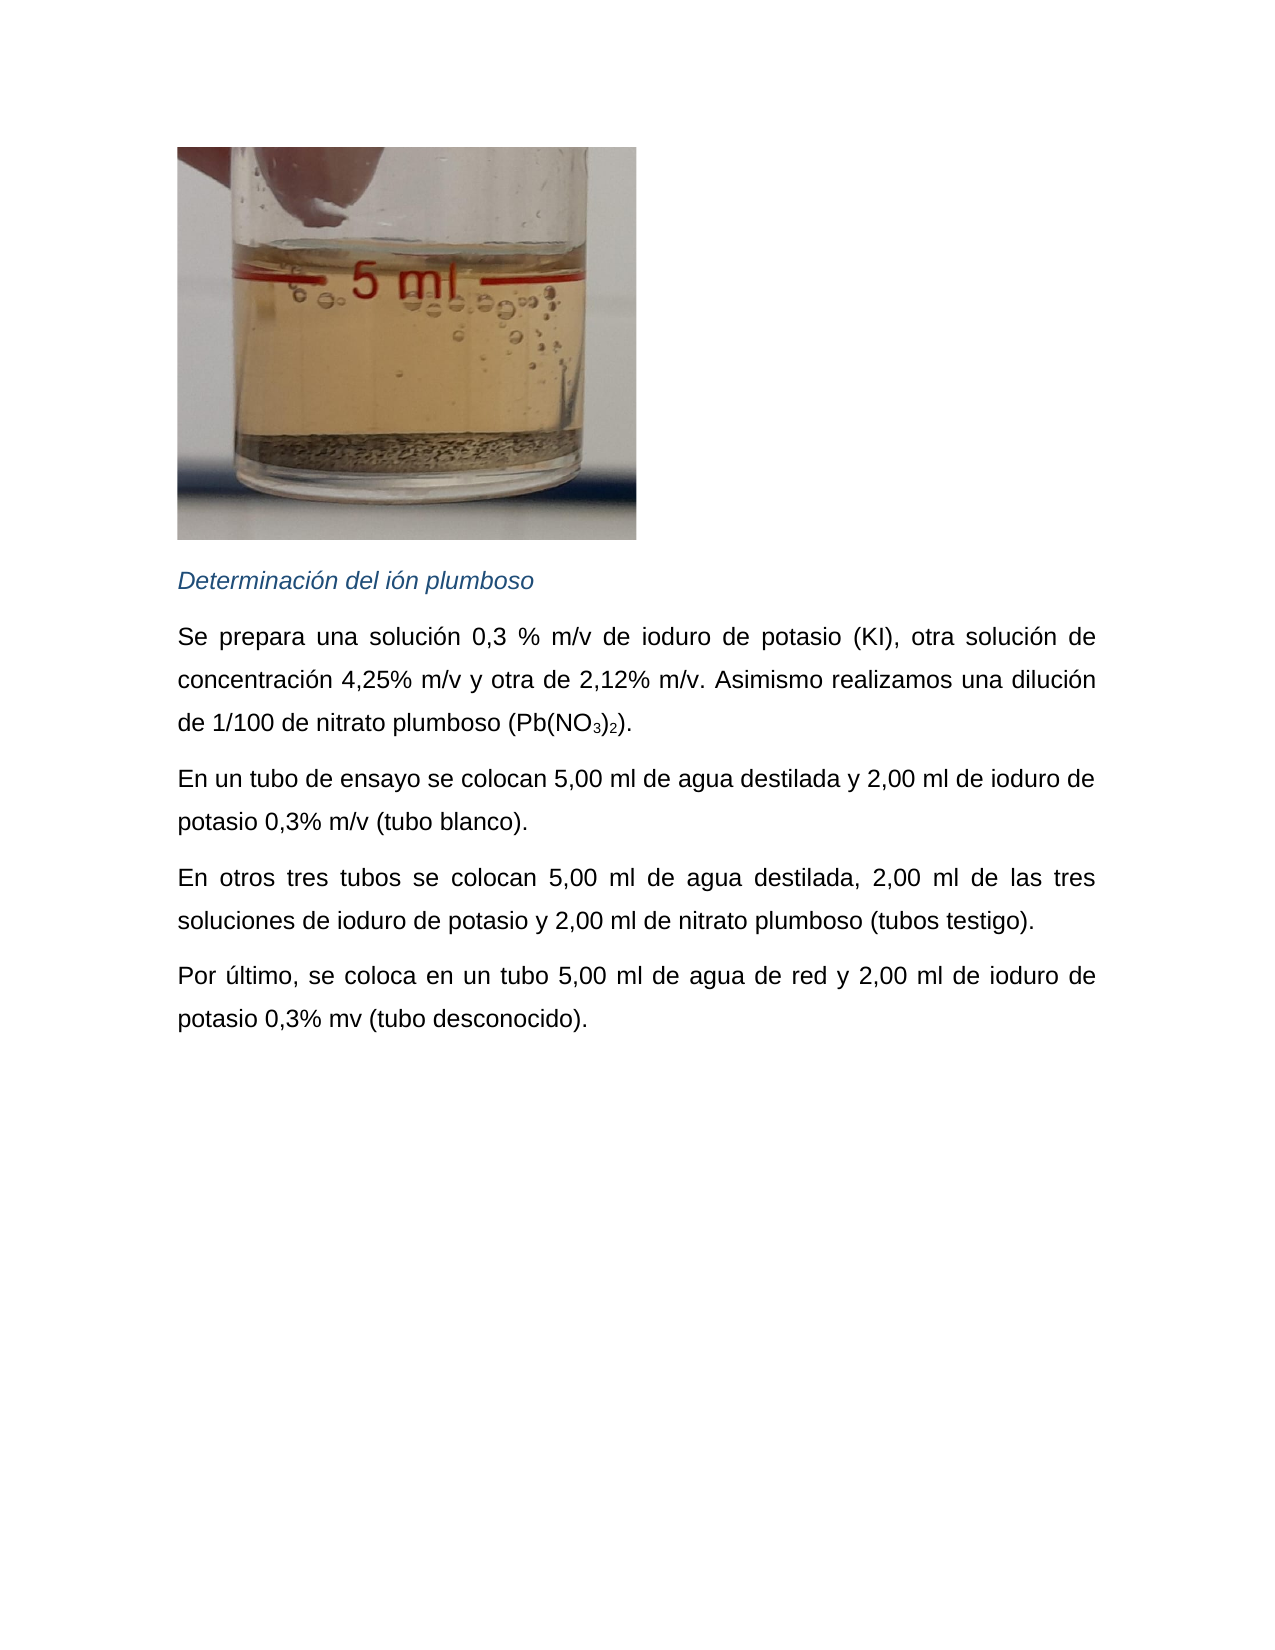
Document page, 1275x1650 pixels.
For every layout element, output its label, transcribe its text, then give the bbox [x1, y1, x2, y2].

text En otros tres tubos se colocan 5,00 ml de agua destilada, 2,00 ml de las tres soluciones de ioduro de potasio y 2,00 ml de nitrato plumboso (tubos testigo). [177, 862, 1098, 934]
subtitle Determinación del ión plumboso [177, 566, 1098, 595]
text En un tubo de ensayo se colocan 5,00 ml de agua destilada y 2,00 ml de ioduro de potasio 0,3% m/v (tubo blanco). [177, 764, 1098, 836]
picture [177, 147, 637, 540]
text Se prepara una solución 0,3 % m/v de ioduro de potasio (KI), otra solución de concentración 4,25% m/v y otra de 2,12% m/v. Asimismo realizamos una dilución de 1/100 de nitrato plumboso (Pb(NO3)2). [177, 622, 1098, 737]
text Por último, se coloca en un tubo 5,00 ml de agua de red y 2,00 ml de ioduro de potasio 0,3% mv (tubo desconocido). [177, 961, 1098, 1033]
